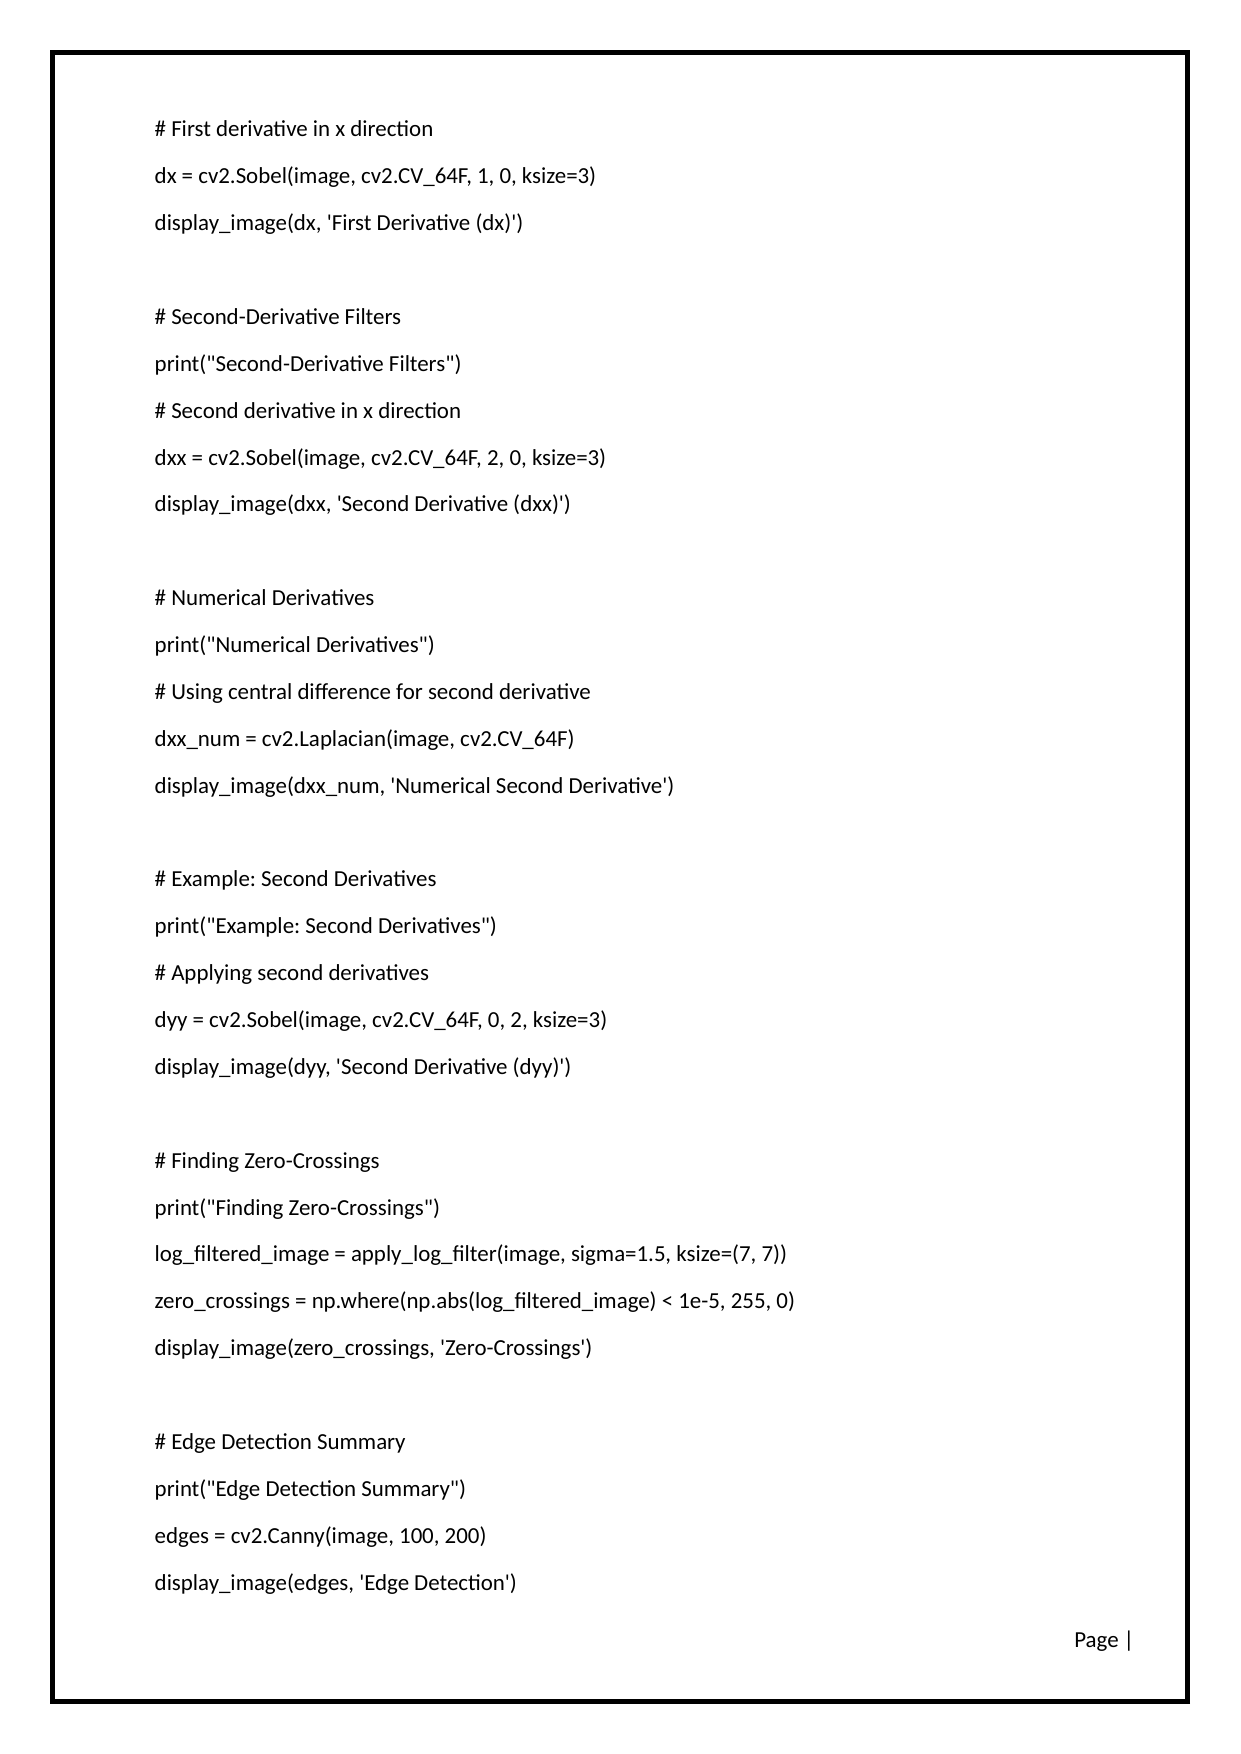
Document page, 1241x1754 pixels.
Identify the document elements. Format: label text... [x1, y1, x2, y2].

text # Example: Second Derivatives [134, 864, 1166, 893]
text dxx_num = cv2.Laplacian(image, cv2.CV_64F) [134, 724, 1166, 752]
text # First derivative in x direction [134, 114, 1166, 143]
text # Second-Derivative Filters [134, 302, 1166, 330]
text edges = cv2.Canny(image, 100, 200) [134, 1521, 1166, 1549]
text print("Numerical Derivatives") [134, 630, 1166, 658]
text dyy = cv2.Sobel(image, cv2.CV_64F, 0, 2, ksize=3) [134, 1005, 1166, 1033]
text print("Finding Zero-Crossings") [134, 1193, 1166, 1221]
text # Edge Detection Summary [134, 1427, 1166, 1455]
text # Finding Zero-Crossings [134, 1146, 1166, 1174]
text display_image(dxx_num, 'Numerical Second Derivative') [134, 771, 1166, 799]
text log_filtered_image = apply_log_filter(image, sigma=1.5, ksize=(7, 7)) [134, 1239, 1166, 1268]
text zero_crossings = np.where(np.abs(log_filtered_image) < 1e-5, 255, 0) [134, 1286, 1166, 1314]
text print("Second-Derivative Filters") [134, 349, 1166, 377]
text display_image(dyy, 'Second Derivative (dyy)') [134, 1052, 1166, 1080]
text display_image(zero_crossings, 'Zero-Crossings') [134, 1333, 1166, 1361]
text # Numerical Derivatives [134, 583, 1166, 611]
text display_image(dx, 'First Derivative (dx)') [134, 208, 1166, 236]
text # Using central difference for second derivative [134, 677, 1166, 705]
text # Applying second derivatives [134, 958, 1166, 986]
text dx = cv2.Sobel(image, cv2.CV_64F, 1, 0, ksize=3) [134, 161, 1166, 189]
text dxx = cv2.Sobel(image, cv2.CV_64F, 2, 0, ksize=3) [134, 443, 1166, 471]
text # Second derivative in x direction [134, 396, 1166, 424]
text display_image(dxx, 'Second Derivative (dxx)') [134, 489, 1166, 518]
text display_image(edges, 'Edge Detection') [134, 1568, 1166, 1596]
text print("Edge Detection Summary") [134, 1474, 1166, 1502]
text print("Example: Second Derivatives") [134, 911, 1166, 939]
